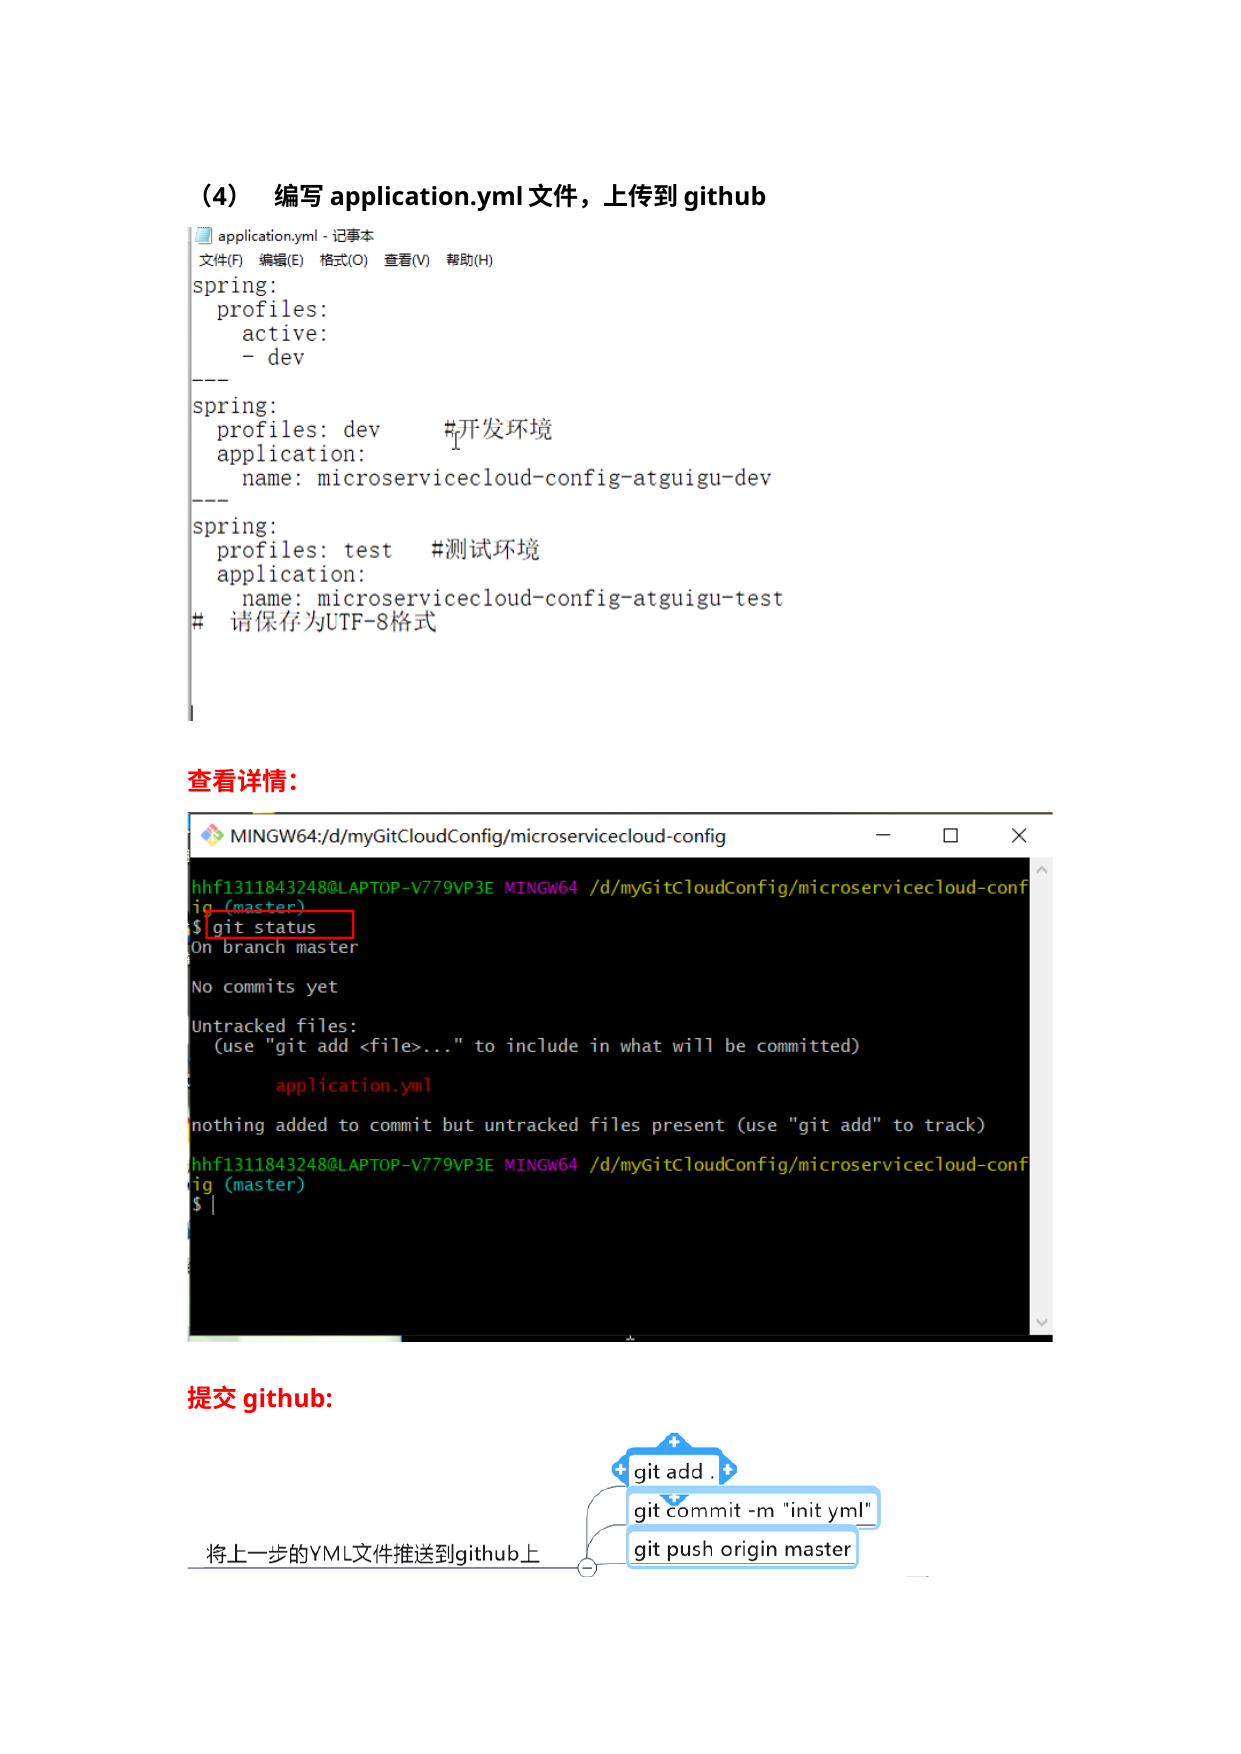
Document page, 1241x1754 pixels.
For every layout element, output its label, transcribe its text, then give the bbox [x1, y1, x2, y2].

text （4） 编写application.yml文件，上传到github [187, 162, 1053, 227]
text 提交github: [187, 1364, 1053, 1429]
text 查看详情： [187, 747, 1053, 812]
picture [187, 1429, 1053, 1577]
picture [187, 812, 1053, 1342]
picture [187, 227, 1053, 721]
